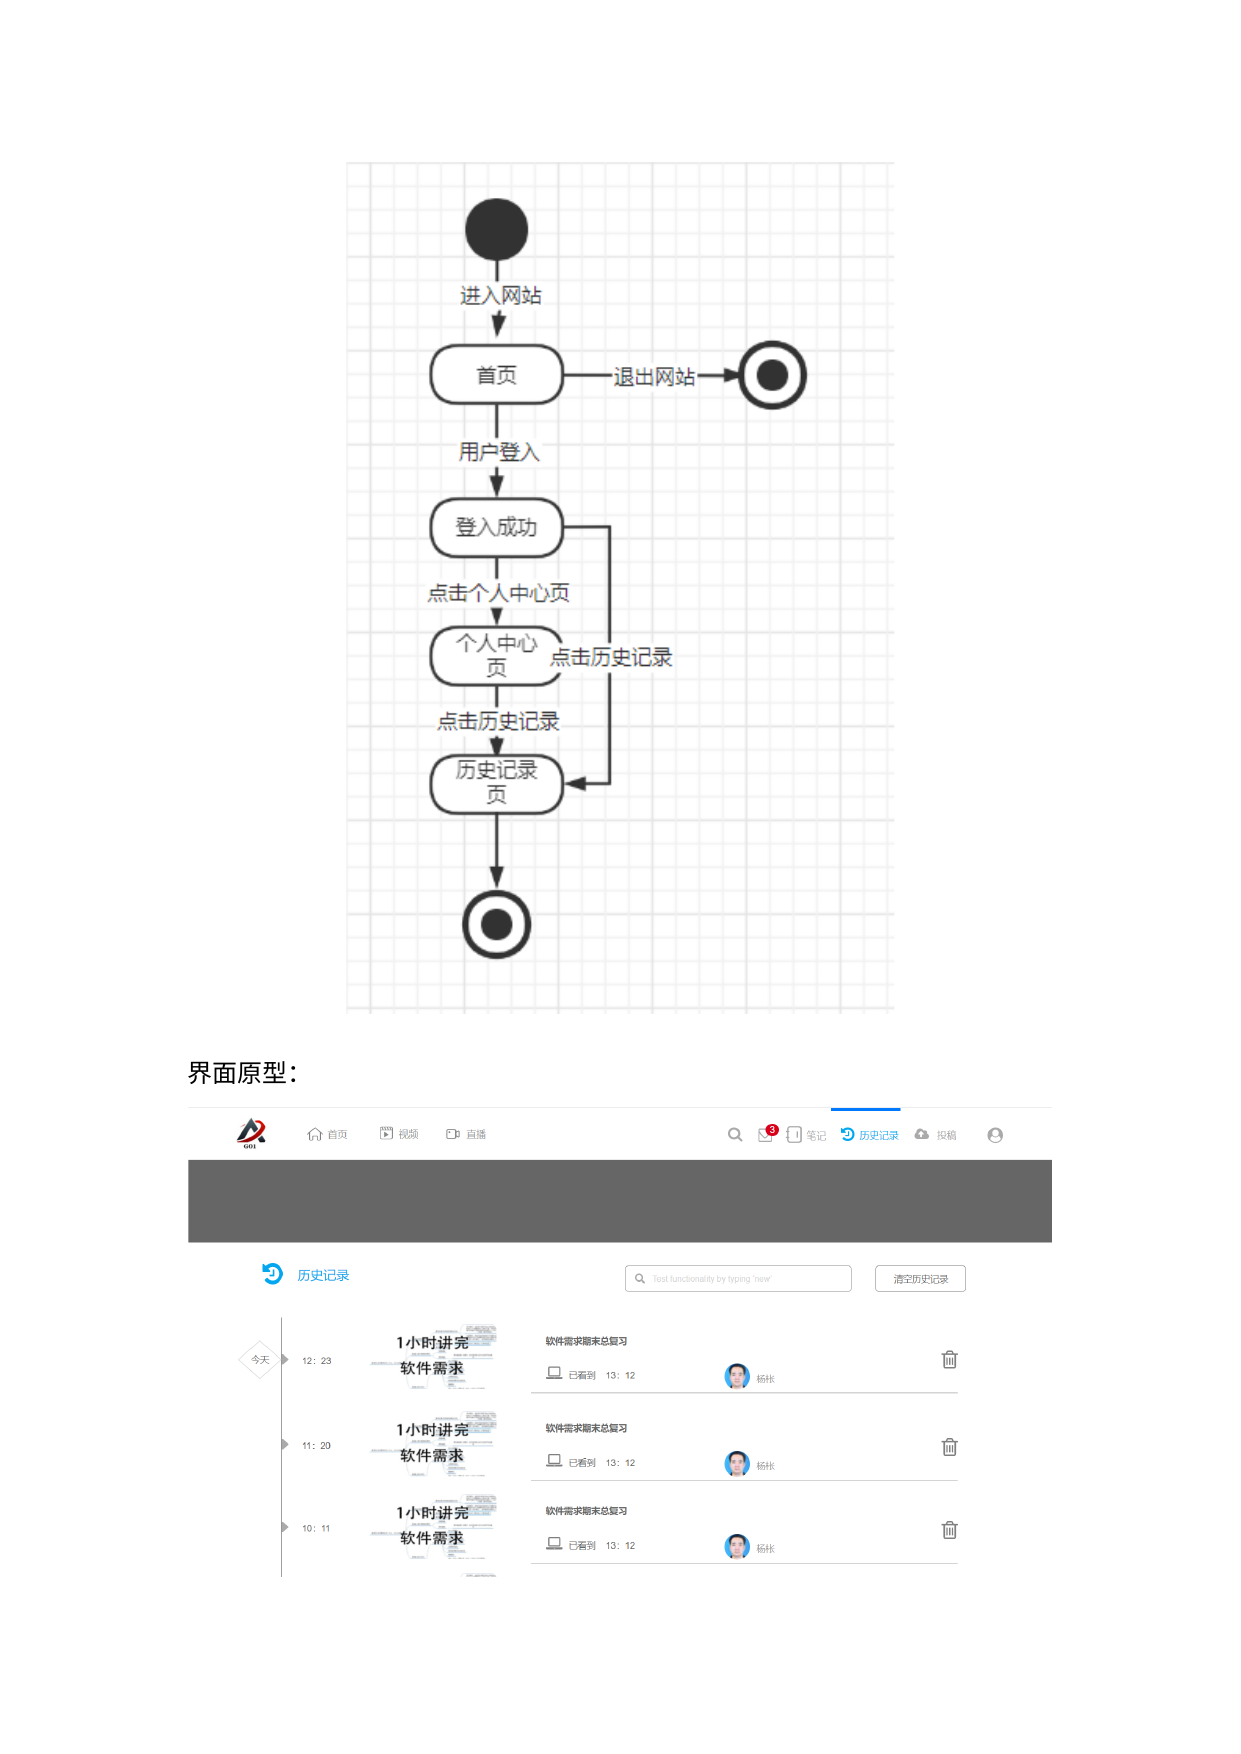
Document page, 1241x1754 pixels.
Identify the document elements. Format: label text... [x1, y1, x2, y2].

picture [346, 162, 895, 1014]
list 界面原型： [187, 1039, 1053, 1104]
picture [188, 1104, 1052, 1577]
